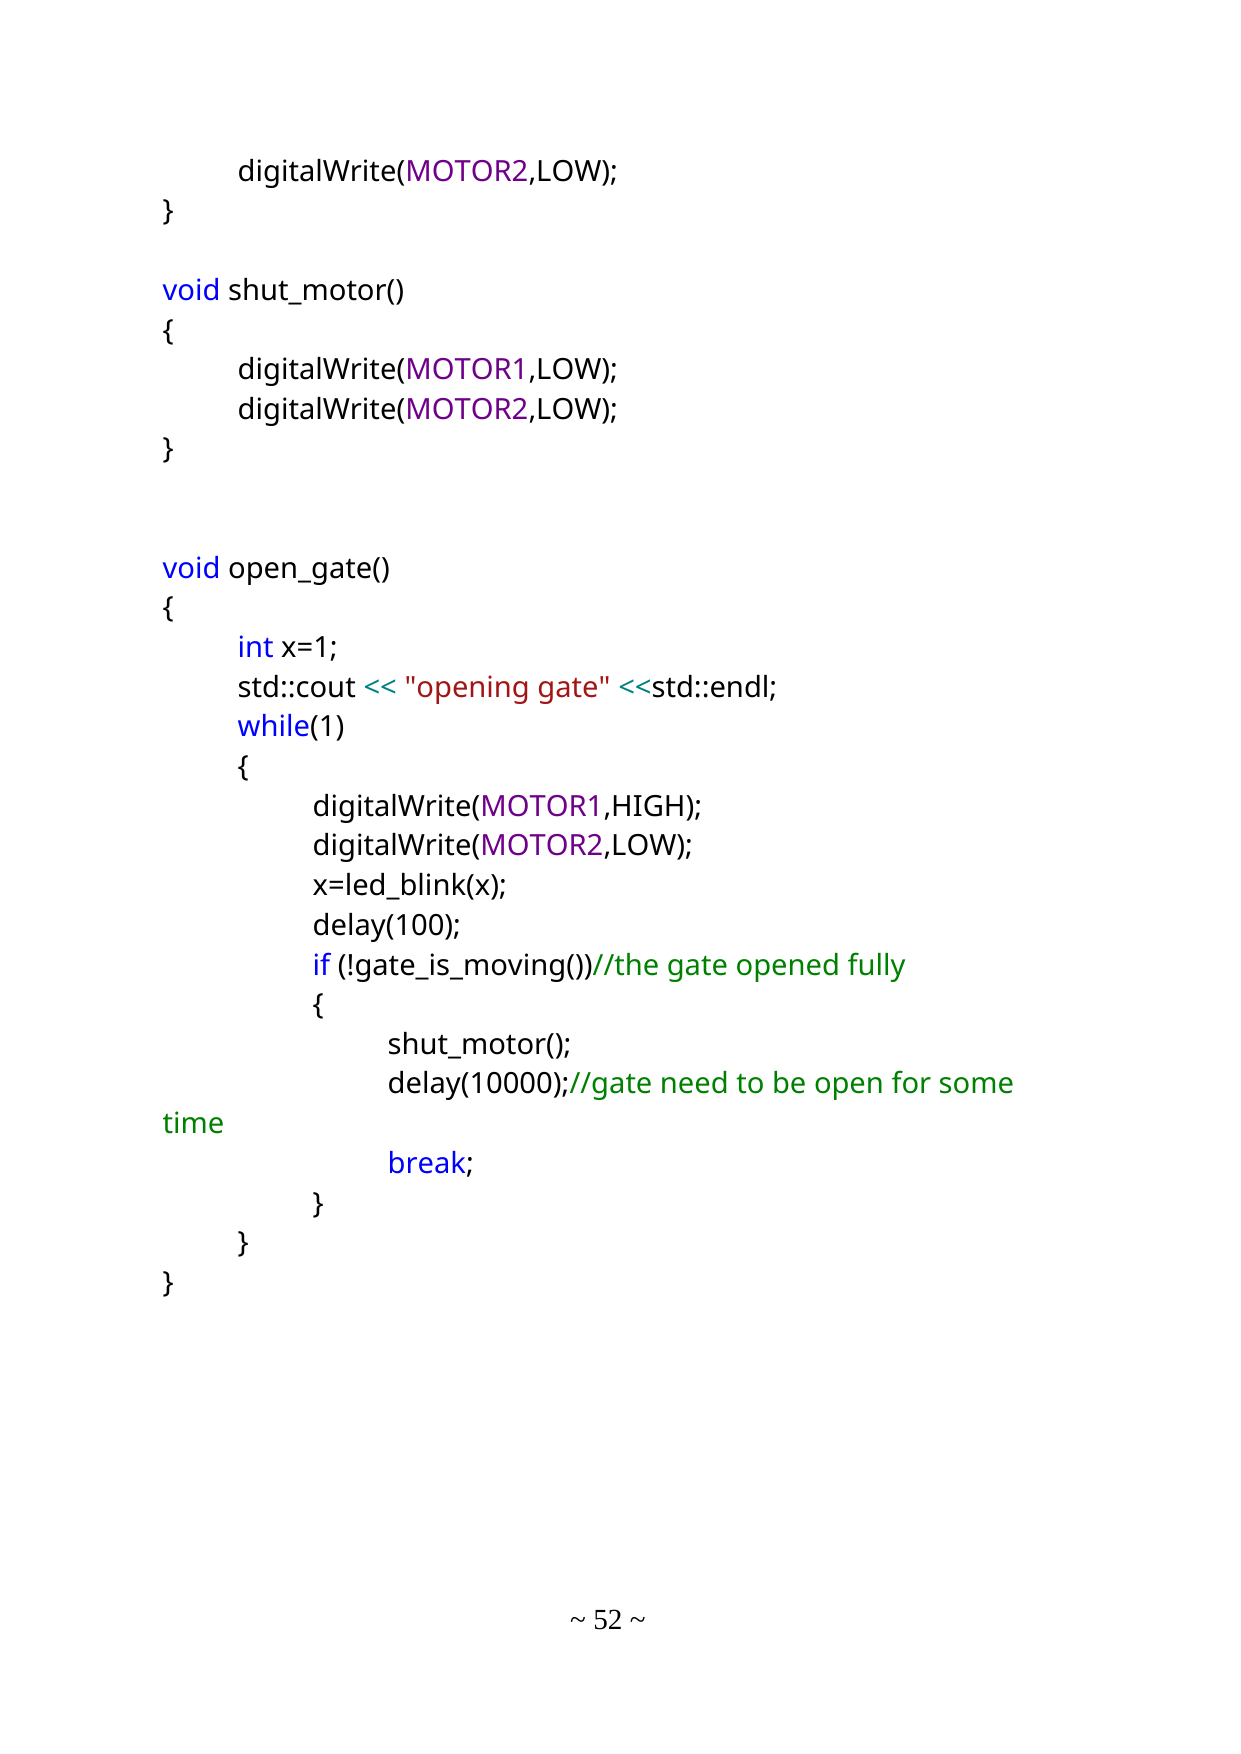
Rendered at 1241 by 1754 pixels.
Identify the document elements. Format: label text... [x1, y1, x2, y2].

text { [162, 745, 1053, 785]
text } [162, 1222, 1053, 1261]
text while(1) [162, 706, 1053, 745]
text } [162, 1261, 1053, 1301]
text shut_motor(); [162, 1023, 1053, 1063]
text } [162, 428, 1053, 467]
text break; [162, 1142, 1053, 1182]
text } [162, 1182, 1053, 1222]
text x=led_blink(x); [162, 864, 1053, 904]
text { [162, 309, 1053, 348]
text digitalWrite(MOTOR2,LOW); [162, 825, 1053, 864]
text digitalWrite(MOTOR2,LOW); [162, 150, 1053, 190]
text void shut_motor() [162, 269, 1053, 309]
text { [162, 587, 1053, 626]
text delay(10000);//gate need to be open for some time [162, 1063, 1053, 1142]
text std::cout << "opening gate" <<std::endl; [162, 666, 1053, 706]
text void open_gate() [162, 547, 1053, 587]
text int x=1; [162, 626, 1053, 666]
text digitalWrite(MOTOR1,HIGH); [162, 785, 1053, 825]
text digitalWrite(MOTOR1,LOW); [162, 348, 1053, 388]
text delay(100); [162, 904, 1053, 944]
text } [162, 190, 1053, 229]
text { [162, 983, 1053, 1023]
text if (!gate_is_moving())//the gate opened fully [162, 944, 1053, 983]
text digitalWrite(MOTOR2,LOW); [162, 388, 1053, 428]
